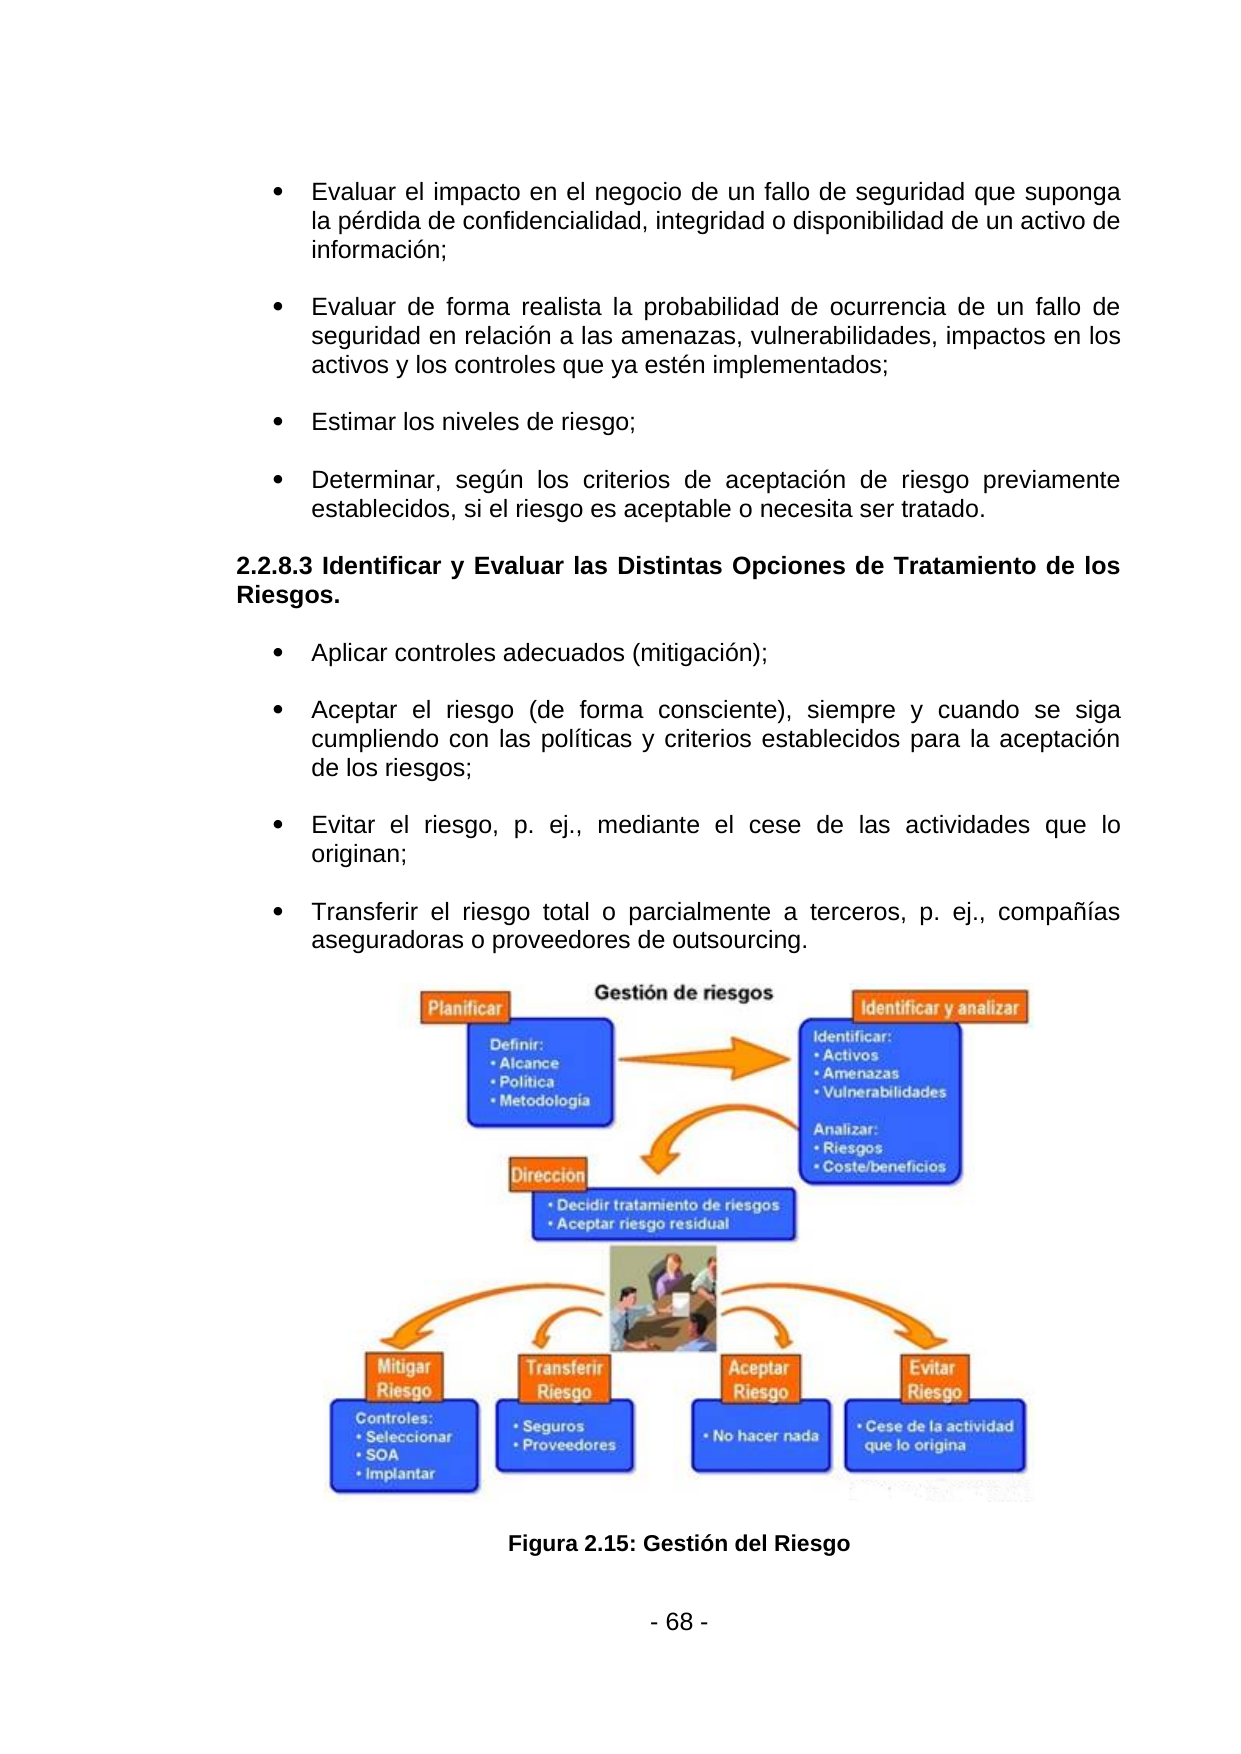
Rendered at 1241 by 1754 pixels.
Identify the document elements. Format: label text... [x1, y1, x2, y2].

list Estimar los niveles de riesgo; [274, 407, 1122, 436]
text Figura 2.15: Gestión del Riesgo [236, 1530, 1122, 1557]
list Aceptar el riesgo (de forma consciente), siempre y cuando se siga cumpliendo con las políticas y criterios establecidos para la aceptación de los riesgos; [274, 695, 1122, 782]
list Evaluar el impacto en el negocio de un fallo de seguridad que suponga la pérdida de confidencialidad, integridad o disponibilidad de un activo de información; [274, 177, 1122, 263]
list Evitar el riesgo, p. ej., mediante el cese de las actividades que lo originan; [274, 810, 1122, 868]
list Transferir el riesgo total o parcialmente a terceros, p. ej., compañías aseguradoras o proveedores de outsourcing. [274, 897, 1122, 954]
picture [319, 983, 1039, 1502]
list Determinar, según los criterios de aceptación de riesgo previamente establecidos, si el riesgo es aceptable o necesita ser tratado. [274, 465, 1122, 523]
subtitle 2.2.8.3 Identificar y Evaluar las Distintas Opciones de Tratamiento de los Riesgos. [236, 551, 1122, 609]
list Evaluar de forma realista la probabilidad de ocurrencia de un fallo de seguridad en relación a las amenazas, vulnerabilidades, impactos en los activos y los controles que ya estén implementados; [274, 292, 1122, 379]
list Aplicar controles adecuados (mitigación); [274, 638, 1122, 666]
